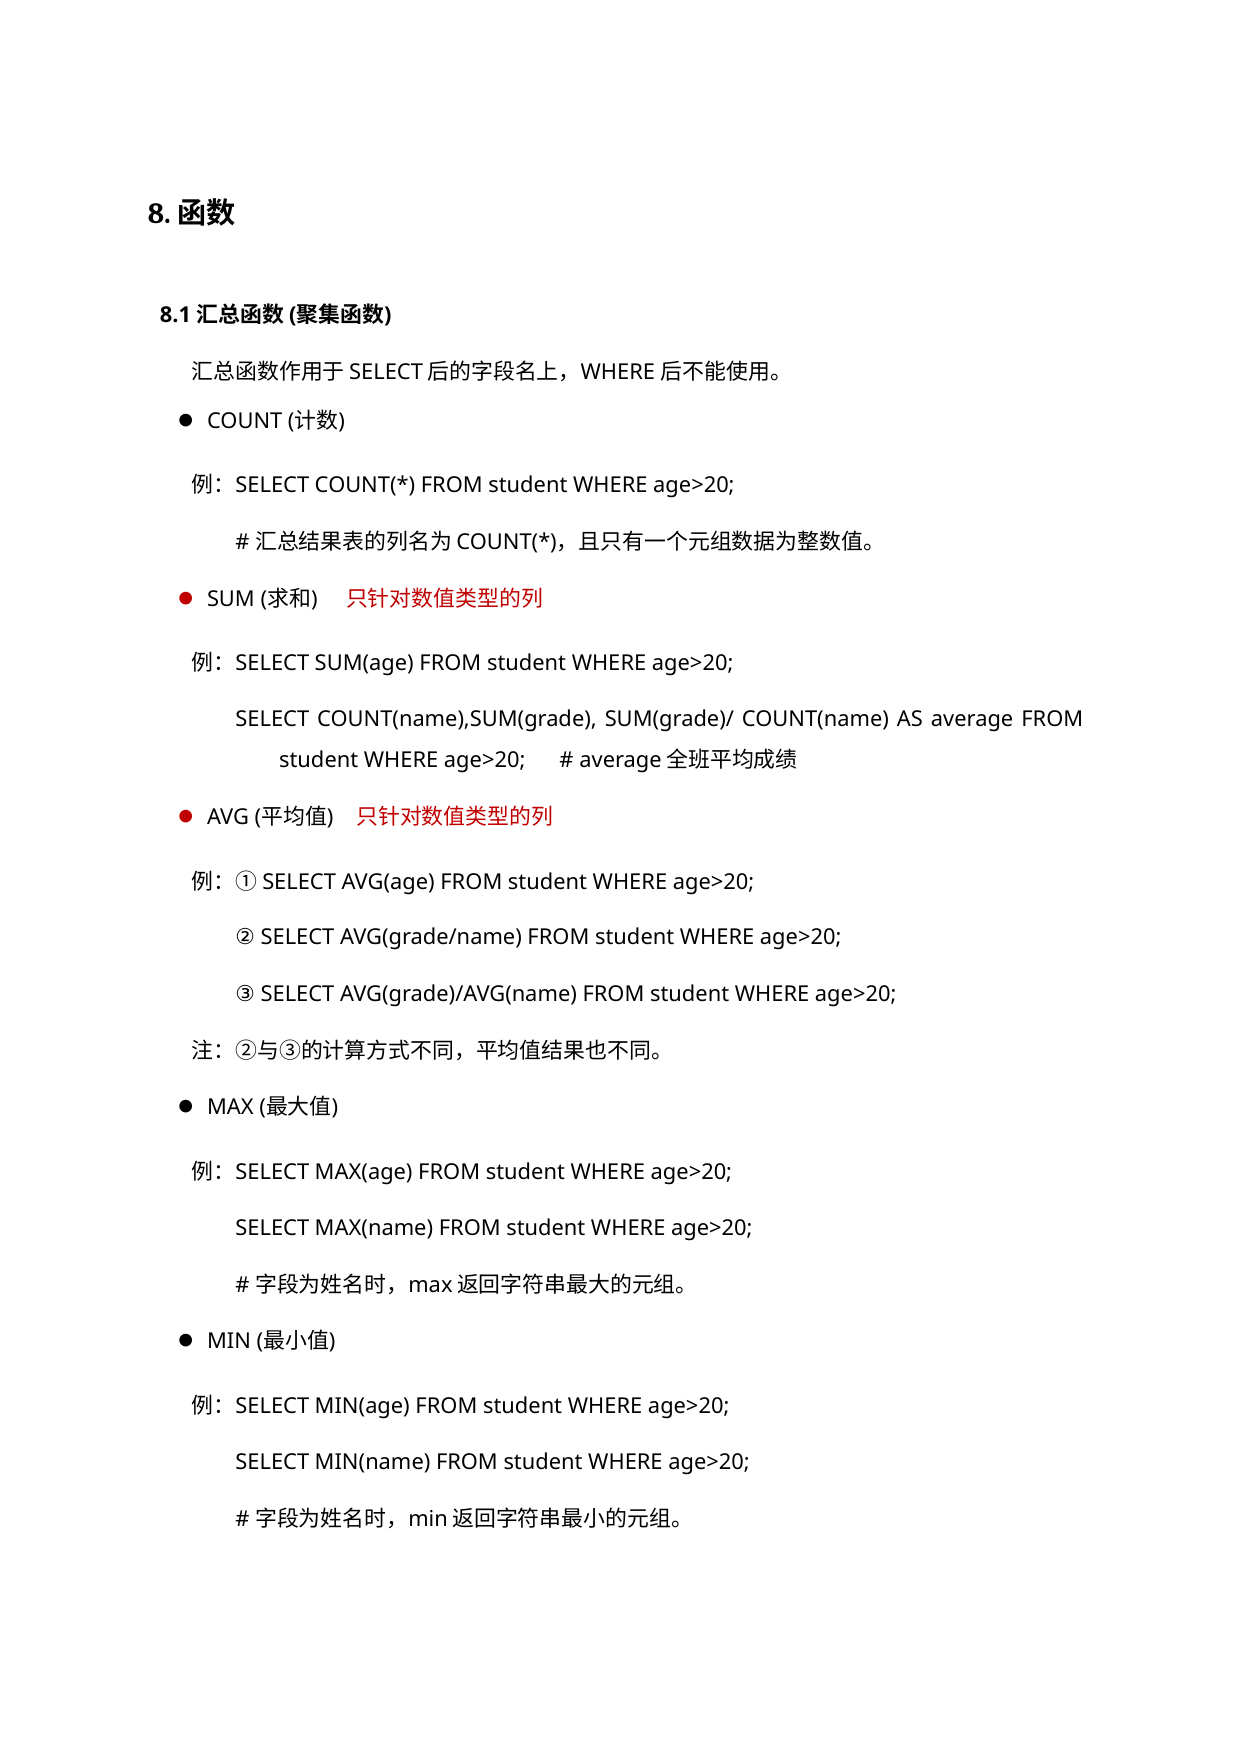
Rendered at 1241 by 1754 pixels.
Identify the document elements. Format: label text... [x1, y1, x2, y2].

list MIN (最小值) [177, 1323, 1092, 1356]
text 例：SELECT MIN(age) FROM student WHERE age>20; [148, 1388, 1092, 1420]
text ③ SELECT AVG(grade)/AVG(name) FROM student WHERE age>20; [148, 976, 1092, 1009]
text SELECT MIN(name) FROM student WHERE age>20; [148, 1444, 1092, 1477]
list AVG (平均值) 只针对数值类型的列 [177, 799, 1092, 831]
list 汇总函数 (聚集函数) [159, 297, 1092, 329]
text # 字段为姓名时，max返回字符串最大的元组。 [148, 1266, 1092, 1299]
text 例：SELECT COUNT(*) FROM student WHERE age>20; [148, 467, 1092, 499]
list COUNT (计数) [177, 402, 1092, 435]
list MAX (最大值) [177, 1089, 1092, 1121]
text 汇总函数作用于SELECT后的字段名上，WHERE 后不能使用。 [148, 353, 1092, 386]
text 例：SELECT SUM(age) FROM student WHERE age>20; [148, 645, 1092, 677]
text # 字段为姓名时，min返回字符串最小的元组。 [148, 1500, 1092, 1533]
list SUM (求和) 只针对数值类型的列 [177, 580, 1092, 613]
text 例：① SELECT AVG(age) FROM student WHERE age>20; [148, 863, 1092, 896]
text SELECT MAX(name) FROM student WHERE age>20; [148, 1210, 1092, 1243]
text SELECT COUNT(name),SUM(grade), SUM(grade)/ COUNT(name) AS average FROM student WHERE age>20; # average全班平均成绩 [148, 701, 1092, 774]
text 例：SELECT MAX(age) FROM student WHERE age>20; [148, 1153, 1092, 1186]
list 函数 [148, 178, 1092, 243]
text 注：②与③的计算方式不同，平均值结果也不同。 [148, 1032, 1092, 1065]
text # 汇总结果表的列名为COUNT(*)，且只有一个元组数据为整数值。 [148, 523, 1092, 556]
text ② SELECT AVG(grade/name) FROM student WHERE age>20; [148, 920, 1092, 952]
